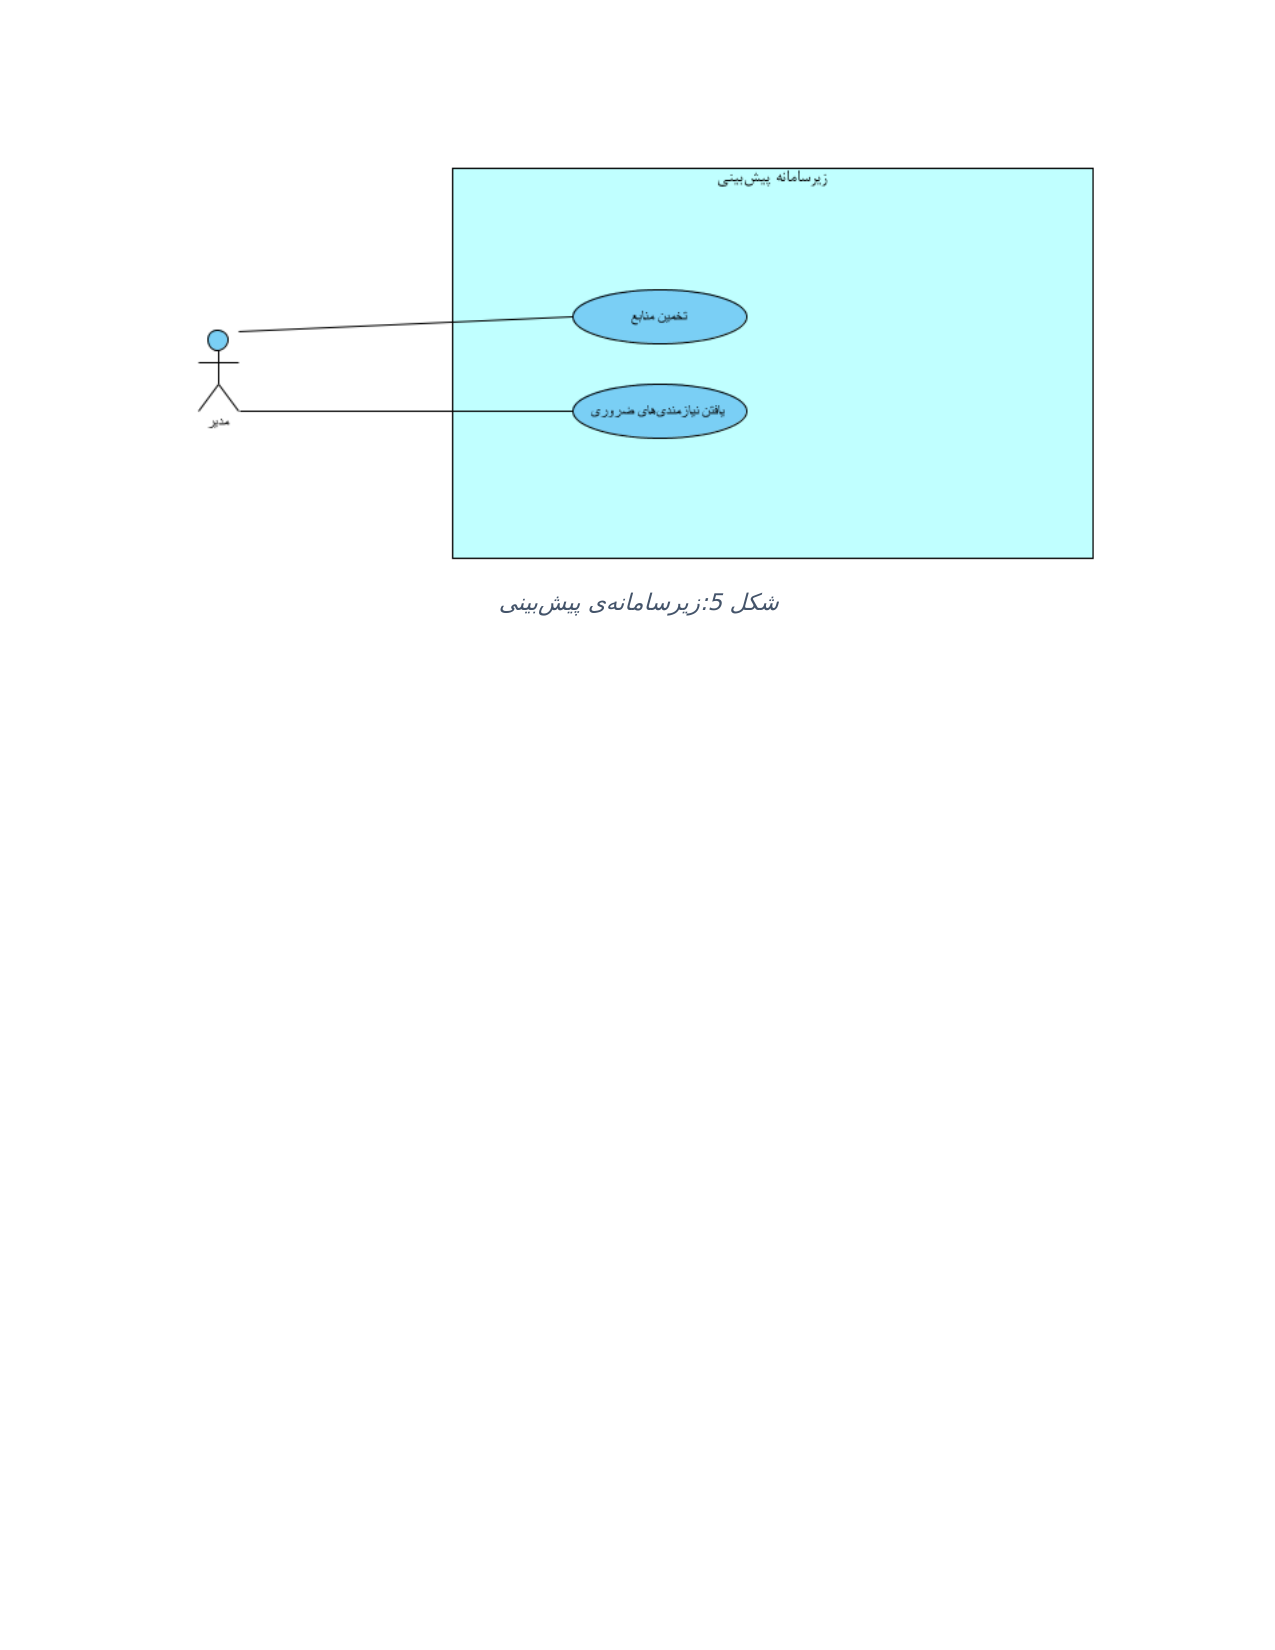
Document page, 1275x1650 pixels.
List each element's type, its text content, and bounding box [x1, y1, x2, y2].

text شکل 5:‌زیرسامانه‌ی پیش‌بینی [150, 589, 1125, 616]
picture [150, 149, 1126, 570]
